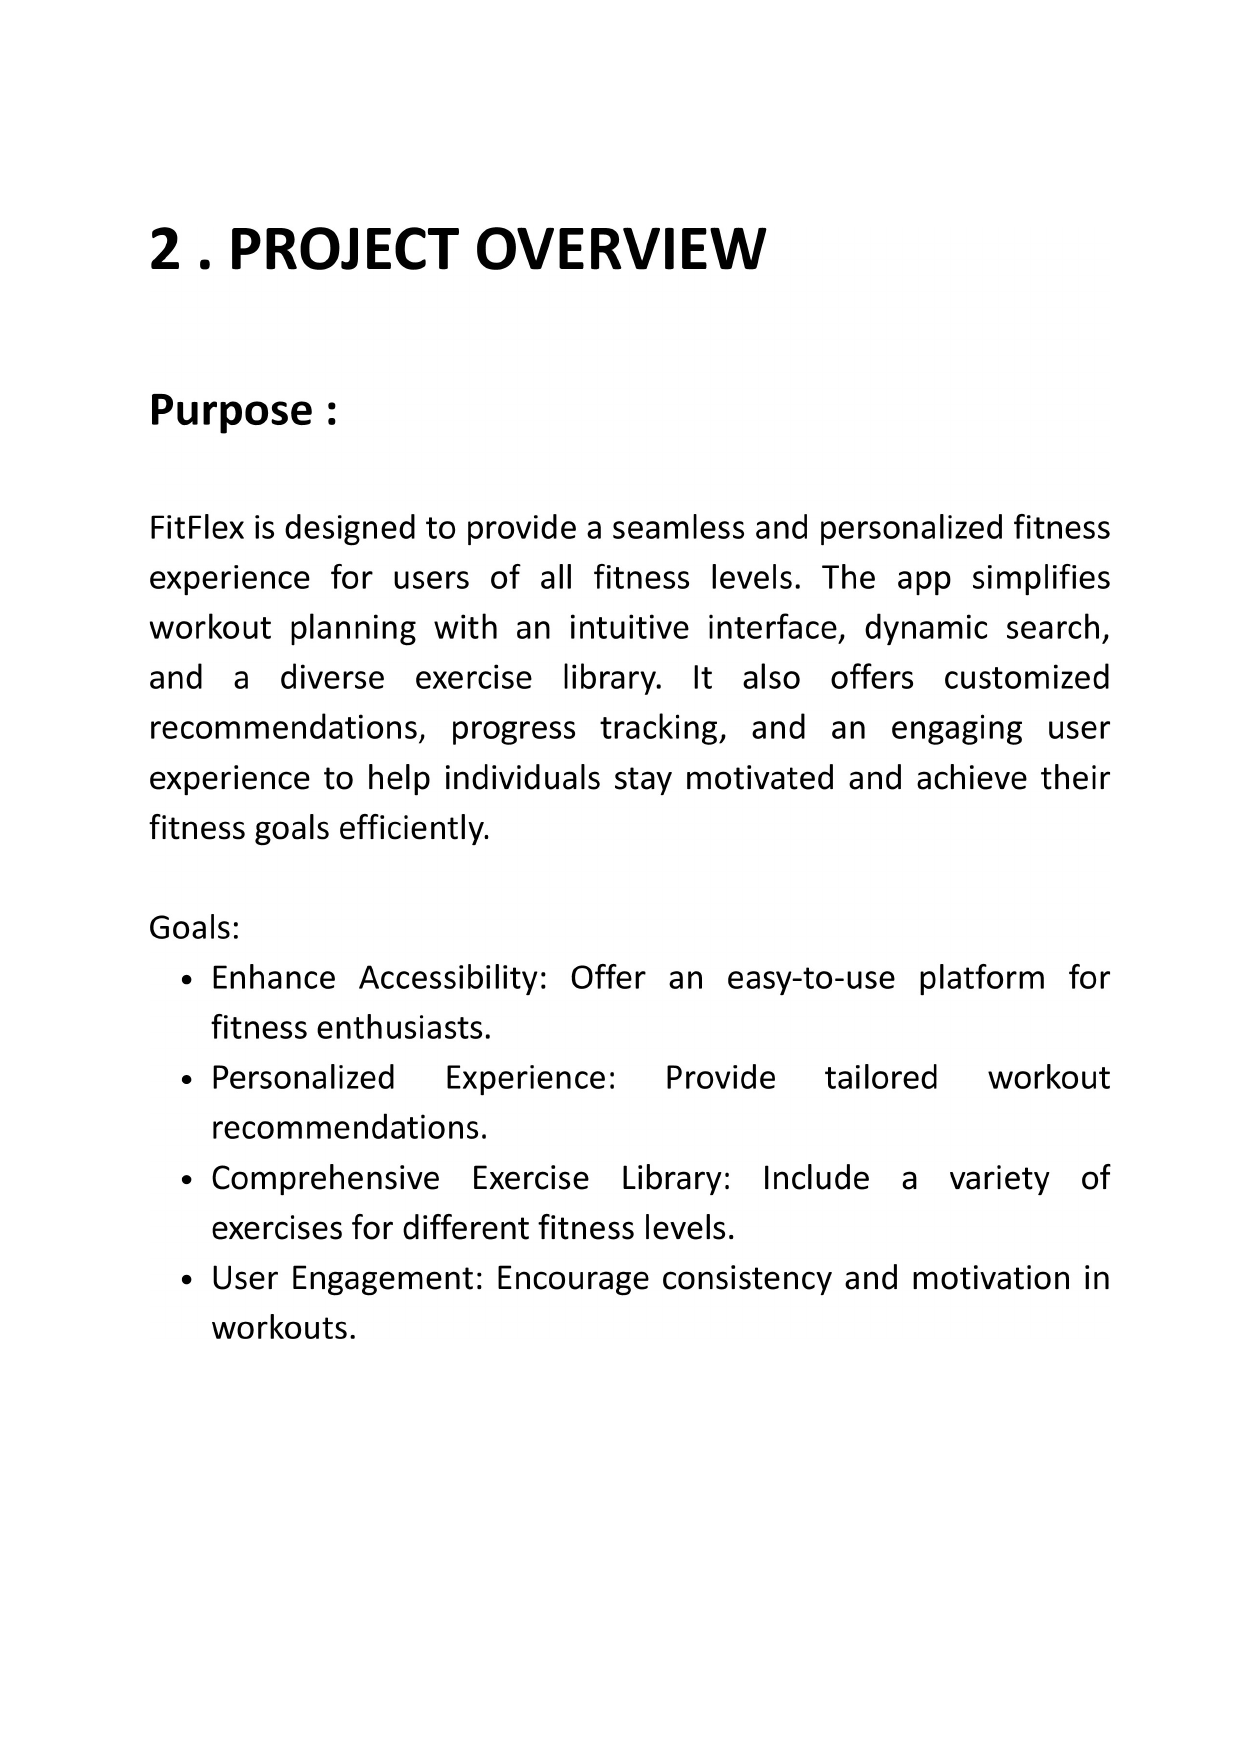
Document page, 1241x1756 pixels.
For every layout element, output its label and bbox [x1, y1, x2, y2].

picture [149, 227, 1111, 1339]
